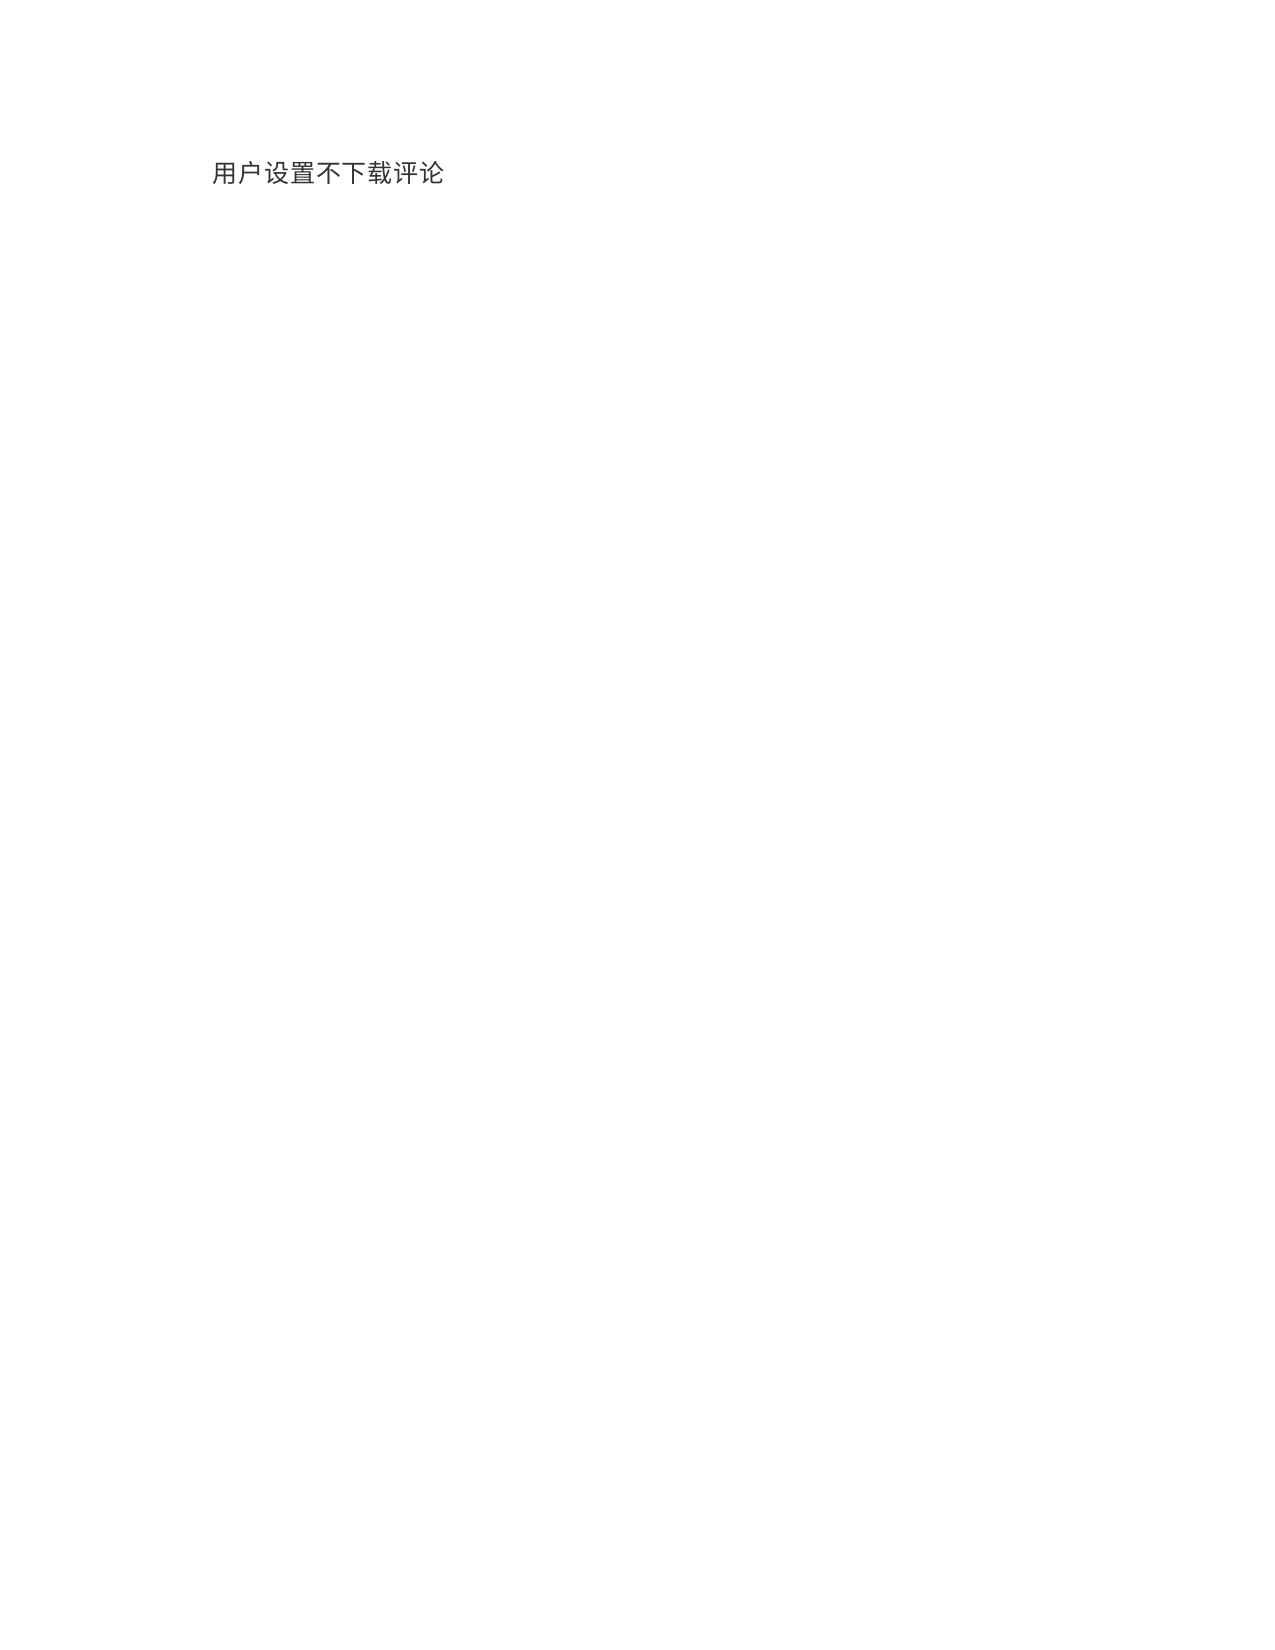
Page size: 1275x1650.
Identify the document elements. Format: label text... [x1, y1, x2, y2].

text 用户设置不下载评论 [212, 150, 1062, 190]
